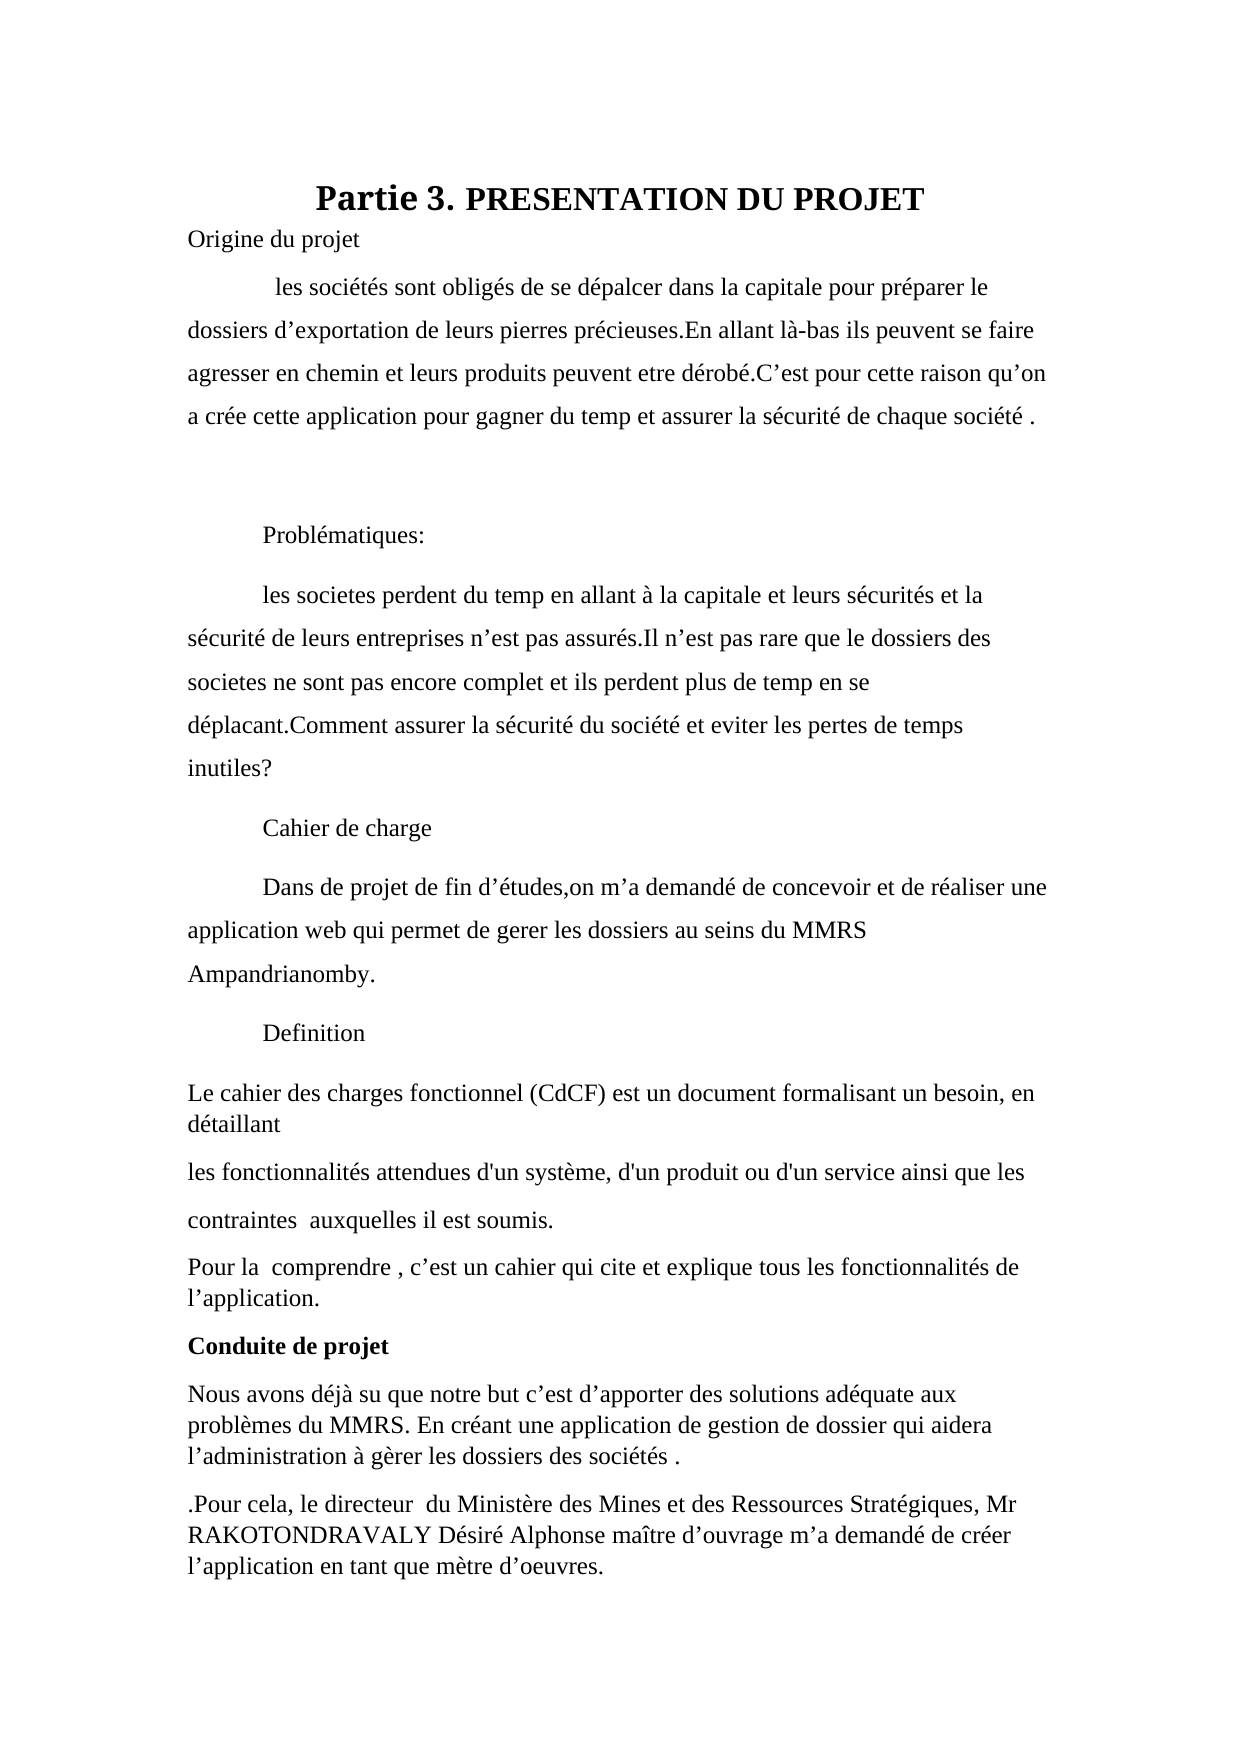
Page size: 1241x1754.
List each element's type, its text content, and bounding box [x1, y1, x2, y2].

text Problématiques: [187, 521, 1053, 549]
text les societes perdent du temp en allant à la capitale et leurs sécurités et la sécurité de leurs entreprises n’est pas assurés.Il n’est pas rare que le dossiers des societes ne sont pas encore complet et ils perdent plus de temp en se déplacant.Comment assurer la sécurité du société et eviter les pertes de temps inutiles? [187, 580, 1053, 782]
text les fonctionnalités attendues d'un système, d'un produit ou d'un service ainsi que les [187, 1157, 1053, 1186]
text Conduite de projet [187, 1331, 1053, 1360]
text Origine du projet [187, 224, 1053, 253]
subtitle PRESENTATION DU PROJET [187, 175, 1053, 220]
text Pour la comprendre , c’est un cahier qui cite et explique tous les fonctionnalités de l’application. [187, 1252, 1053, 1312]
text Definition [187, 1018, 1053, 1047]
text contraintes auxquelles il est soumis. [187, 1205, 1053, 1233]
text Dans de projet de fin d’études,on m’a demandé de concevoir et de réaliser une application web qui permet de gerer les dossiers au seins du MMRS Ampandrianomby. [187, 872, 1053, 987]
text les sociétés sont obligés de se dépalcer dans la capitale pour préparer le dossiers d’exportation de leurs pierres précieuses.En allant là-bas ils peuvent se faire agresser en chemin et leurs produits peuvent etre dérobé.C’est pour cette raison qu’on a crée cette application pour gagner du temp et assurer la sécurité de chaque société . [187, 272, 1053, 430]
text .Pour cela, le directeur du Ministère des Mines et des Ressources Stratégiques, Mr RAKOTONDRAVALY Désiré Alphonse maître d’ouvrage m’a demandé de créer l’application en tant que mètre d’oeuvres. [187, 1489, 1053, 1579]
text Le cahier des charges fonctionnel (CdCF) est un document formalisant un besoin, en détaillant [187, 1078, 1053, 1138]
text Cahier de charge [187, 813, 1053, 841]
text Nous avons déjà su que notre but c’est d’apporter des solutions adéquate aux problèmes du MMRS. En créant une application de gestion de dossier qui aidera l’administration à gèrer les dossiers des sociétés . [187, 1379, 1053, 1470]
